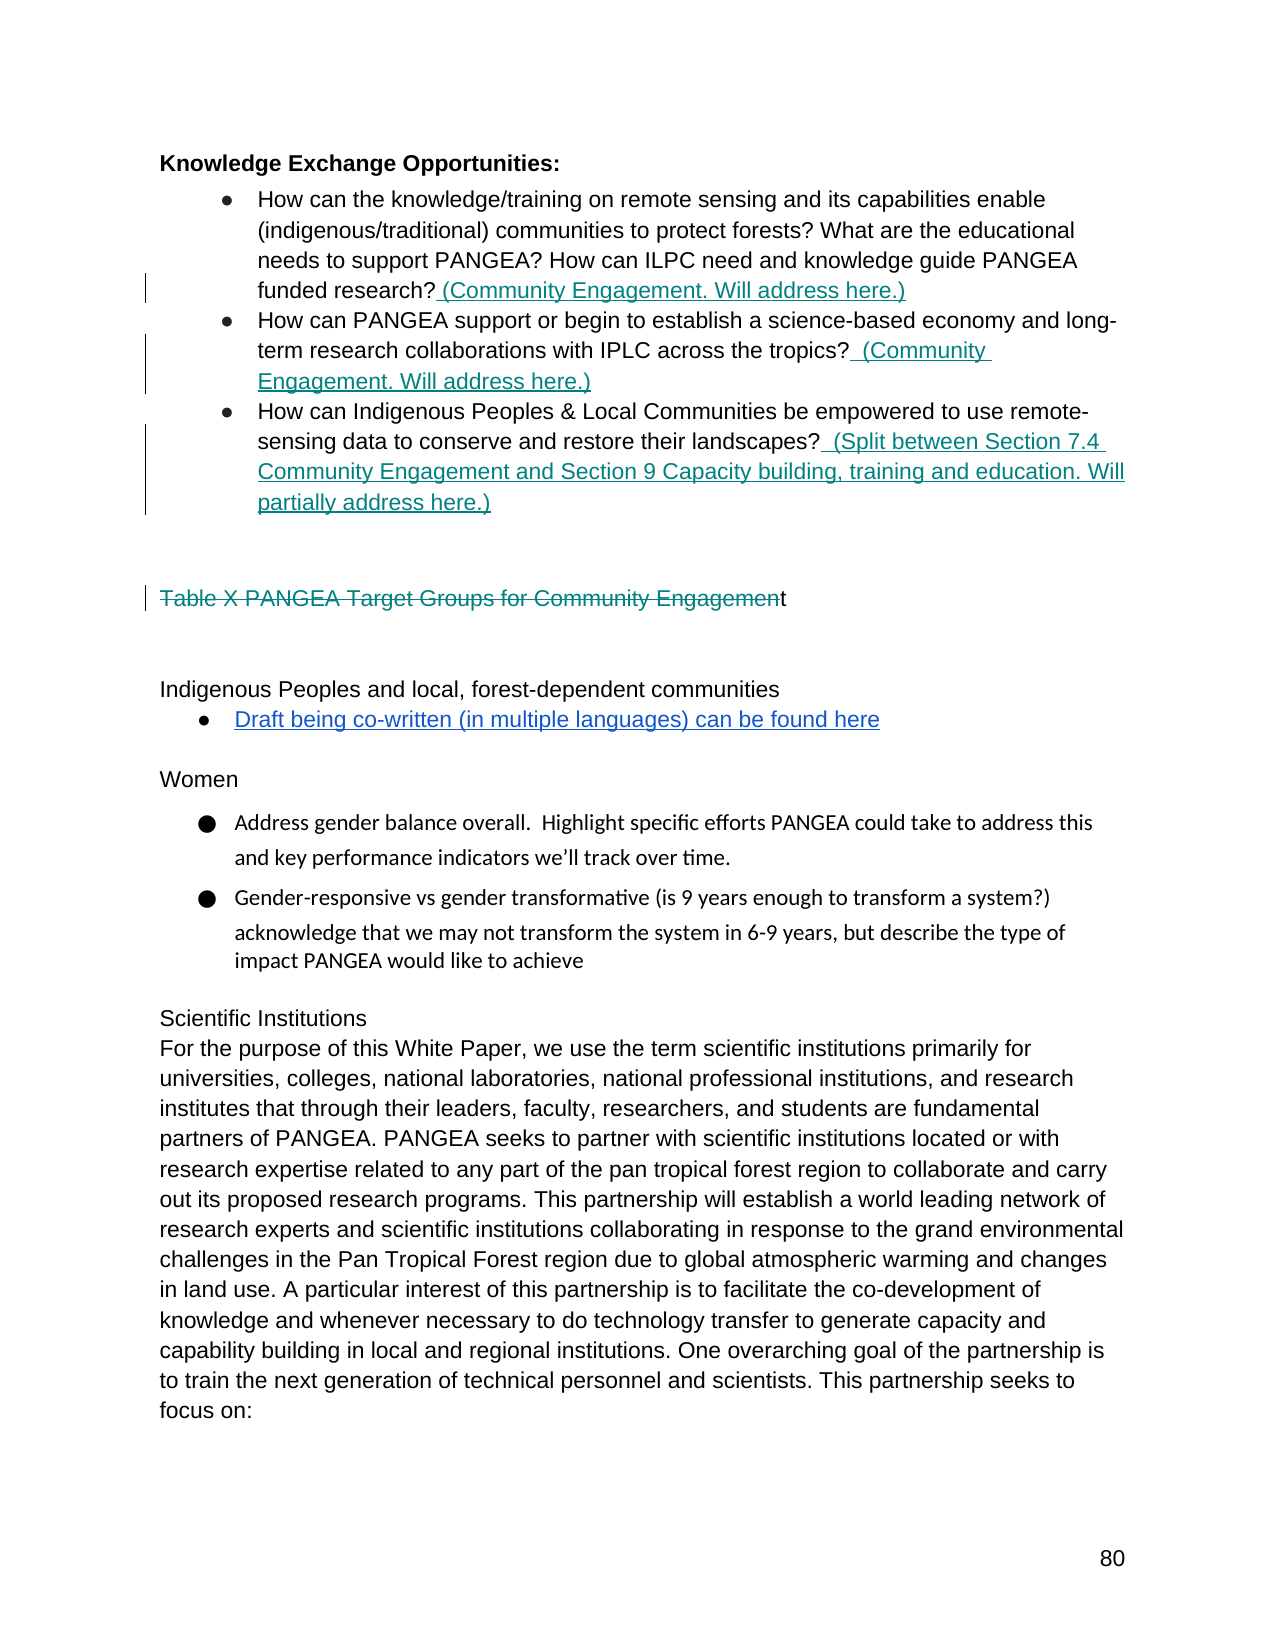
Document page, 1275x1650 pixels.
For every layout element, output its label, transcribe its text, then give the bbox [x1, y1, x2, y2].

list Address gender balance overall. Highlight specific efforts PANGEA could take to address this and key performance indicators we’ll track over time. [197, 796, 1125, 871]
text For the purpose of this White Paper, we use the term scientific institutions primarily for universities, colleges, national laboratories, national professional institutions, and research institutes that through their leaders, faculty, researchers, and students are fundamental partners of PANGEA. PANGEA seeks to partner with scientific institutions located or with research expertise related to any part of the pan tropical forest region to collaborate and carry out its proposed research programs. This partnership will establish a world leading network of research experts and scientific institutions collaborating in response to the grand environmental challenges in the Pan Tropical Forest region due to global atmospheric warming and changes in land use. A particular interest of this partnership is to facilitate the co-development of knowledge and whenever necessary to do technology transfer to generate capacity and capability building in local and regional institutions. One overarching goal of the partnership is to train the next generation of technical personnel and scientists. This partnership seeks to focus on: [159, 1035, 1125, 1424]
text t [159, 585, 1125, 611]
text Indigenous Peoples and local, forest-dependent communities [159, 676, 1125, 702]
list Gender-responsive vs gender transformative (is 9 years enough to transform a system?) acknowledge that we may not transform the system in 6-9 years, but describe the type of impact PANGEA would like to achieve [197, 871, 1125, 974]
text Knowledge Exchange Opportunities: [159, 150, 1125, 176]
list Draft being co-written (in multiple languages) can be found here [197, 706, 1125, 732]
list How can PANGEA support or begin to establish a science-based economy and long-term research collaborations with IPLC across the tropics? [220, 307, 1125, 394]
text Scientific Institutions [159, 1004, 1125, 1031]
list How can the knowledge/training on remote sensing and its capabilities enable (indigenous/traditional) communities to protect forests? What are the educational needs to support PANGEA? How can ILPC need and knowledge guide PANGEA funded research? [220, 186, 1125, 303]
list How can Indigenous Peoples & Local Communities be empowered to use remote-sensing data to conserve and restore their landscapes? [220, 398, 1125, 515]
text Women [159, 766, 1125, 792]
